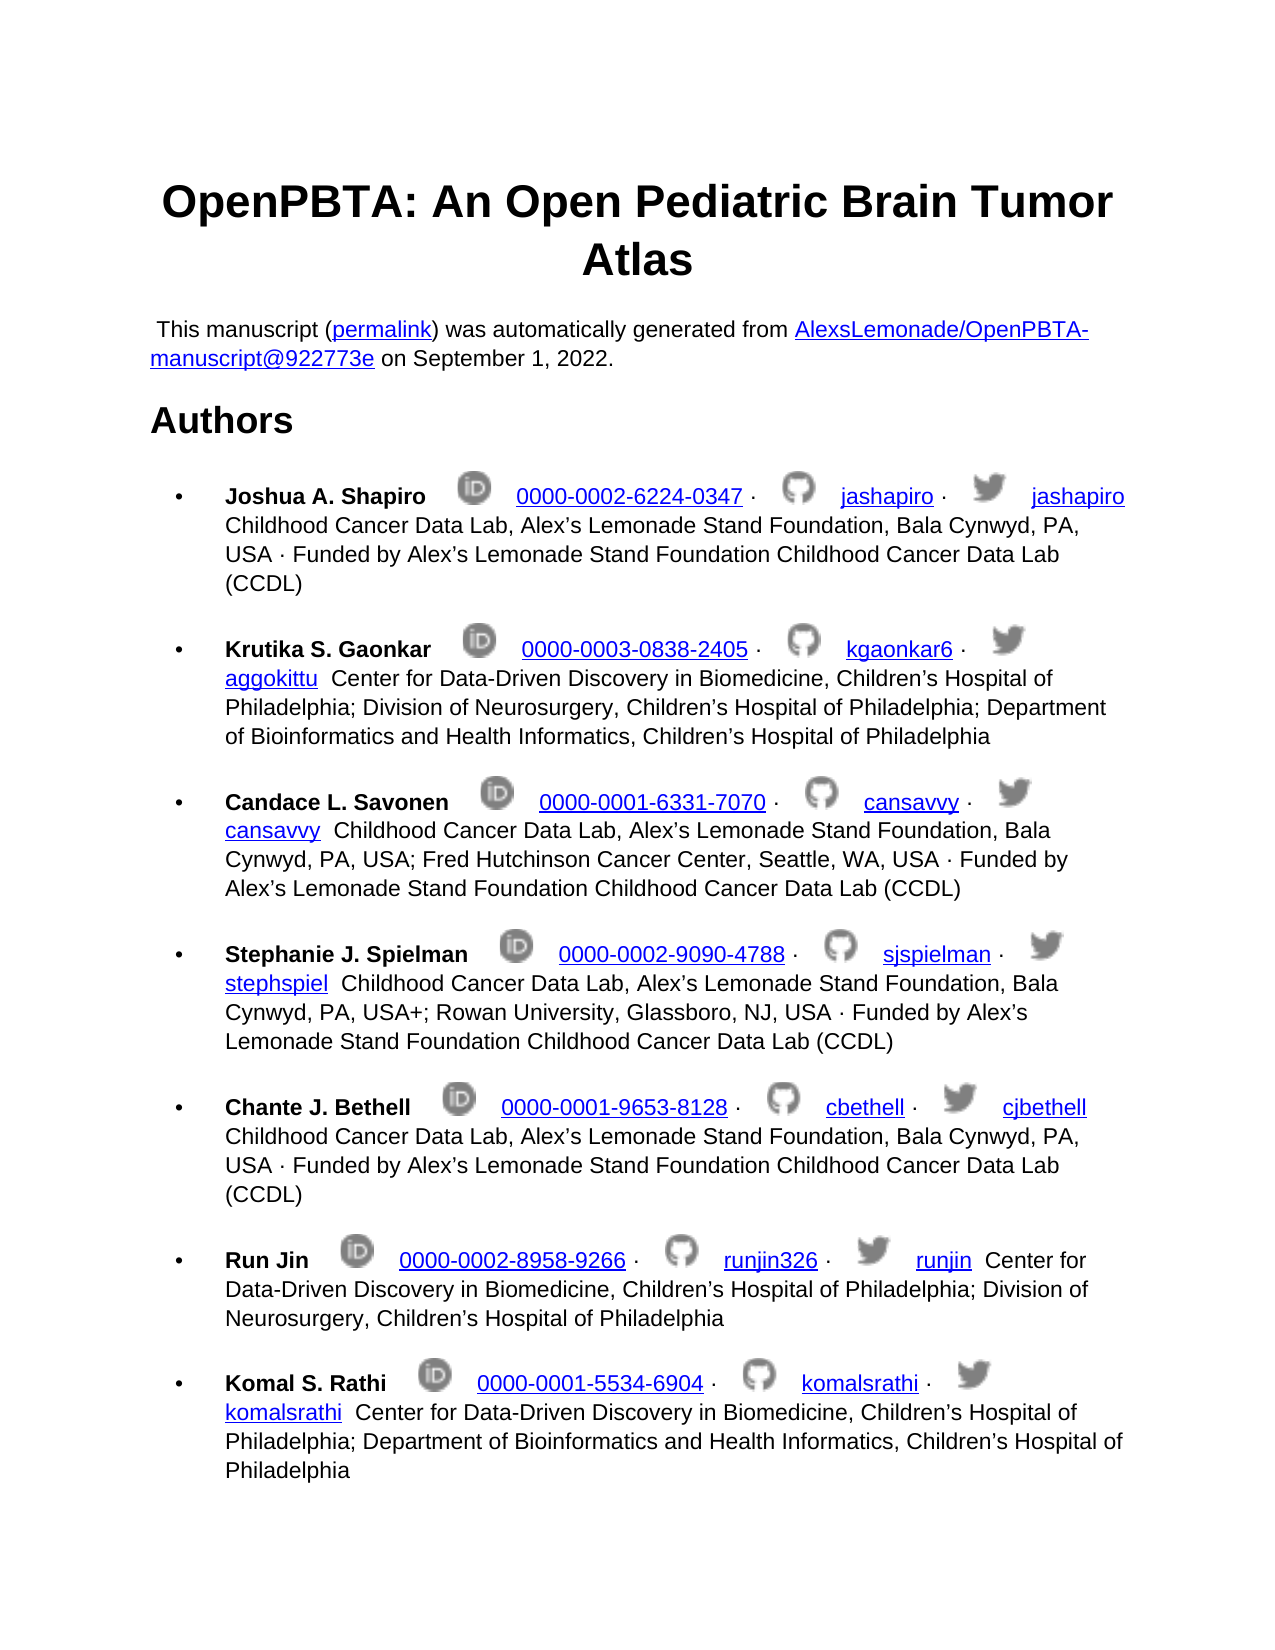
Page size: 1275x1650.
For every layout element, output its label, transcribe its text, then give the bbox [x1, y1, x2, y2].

picture [973, 471, 1007, 505]
picture [782, 471, 816, 505]
list Candace L. Savonen 0000-0001-6331-7070 · cansavvy · cansavvy Childhood Cancer Data Lab, Alex’s Lemonade Stand Foundation, Bala Cynwyd, PA, USA; Fred Hutchinson Cancer Center, Seattle, WA, USA · Funded by Alex’s Lemonade Stand Foundation Childhood Cancer Data Lab (CCDL) [175, 777, 1125, 902]
picture [462, 623, 497, 658]
picture [767, 1082, 801, 1116]
text This manuscript (permalink) was automatically generated from AlexsLemonade/OpenPBTA-manuscript@922773e on September 1, 2022. [150, 316, 1125, 371]
picture [943, 1082, 978, 1116]
picture [1030, 929, 1064, 963]
picture [805, 776, 839, 810]
picture [418, 1358, 452, 1392]
picture [998, 776, 1032, 810]
list Krutika S. Gaonkar 0000-0003-0838-2405 · kgaonkar6 · aggokittu Center for Data-Driven Discovery in Biomedicine, Children’s Hospital of Philadelphia; Division of Neurosurgery, Children’s Hospital of Philadelphia; Department of Bioinformatics and Health Informatics, Children’s Hospital of Philadelphia [175, 624, 1125, 749]
picture [665, 1234, 699, 1268]
picture [442, 1082, 476, 1116]
picture [457, 471, 492, 505]
list Joshua A. Shapiro 0000-0002-6224-0347 · jashapiro · jashapiro Childhood Cancer Data Lab, Alex’s Lemonade Stand Foundation, Bala Cynwyd, PA, USA · Funded by Alex’s Lemonade Stand Foundation Childhood Cancer Data Lab (CCDL) [175, 471, 1125, 596]
picture [340, 1234, 374, 1268]
picture [824, 929, 858, 963]
subtitle Authors [150, 399, 1125, 442]
list Run Jin 0000-0002-8958-9266 · runjin326 · runjin Center for Data-Driven Discovery in Biomedicine, Children’s Hospital of Philadelphia; Division of Neurosurgery, Children’s Hospital of Philadelphia [175, 1235, 1125, 1331]
list Komal S. Rathi 0000-0001-5534-6904 · komalsrathi · komalsrathi Center for Data-Driven Discovery in Biomedicine, Children’s Hospital of Philadelphia; Department of Bioinformatics and Health Informatics, Children’s Hospital of Philadelphia [175, 1358, 1125, 1483]
picture [787, 623, 821, 658]
list Stephanie J. Spielman 0000-0002-9090-4788 · sjspielman · stephspiel Childhood Cancer Data Lab, Alex’s Lemonade Stand Foundation, Bala Cynwyd, PA, USA+; Rowan University, Glassboro, NJ, USA · Funded by Alex’s Lemonade Stand Foundation Childhood Cancer Data Lab (CCDL) [175, 929, 1125, 1054]
picture [742, 1358, 777, 1392]
list Chante J. Bethell 0000-0001-9653-8128 · cbethell · cjbethell Childhood Cancer Data Lab, Alex’s Lemonade Stand Foundation, Bala Cynwyd, PA, USA · Funded by Alex’s Lemonade Stand Foundation Childhood Cancer Data Lab (CCDL) [175, 1082, 1125, 1207]
picture [992, 623, 1026, 658]
picture [499, 929, 534, 963]
picture [480, 776, 514, 810]
title OpenPBTA: An Open Pediatric Brain Tumor Atlas [150, 175, 1125, 286]
picture [857, 1234, 891, 1268]
picture [957, 1358, 992, 1392]
